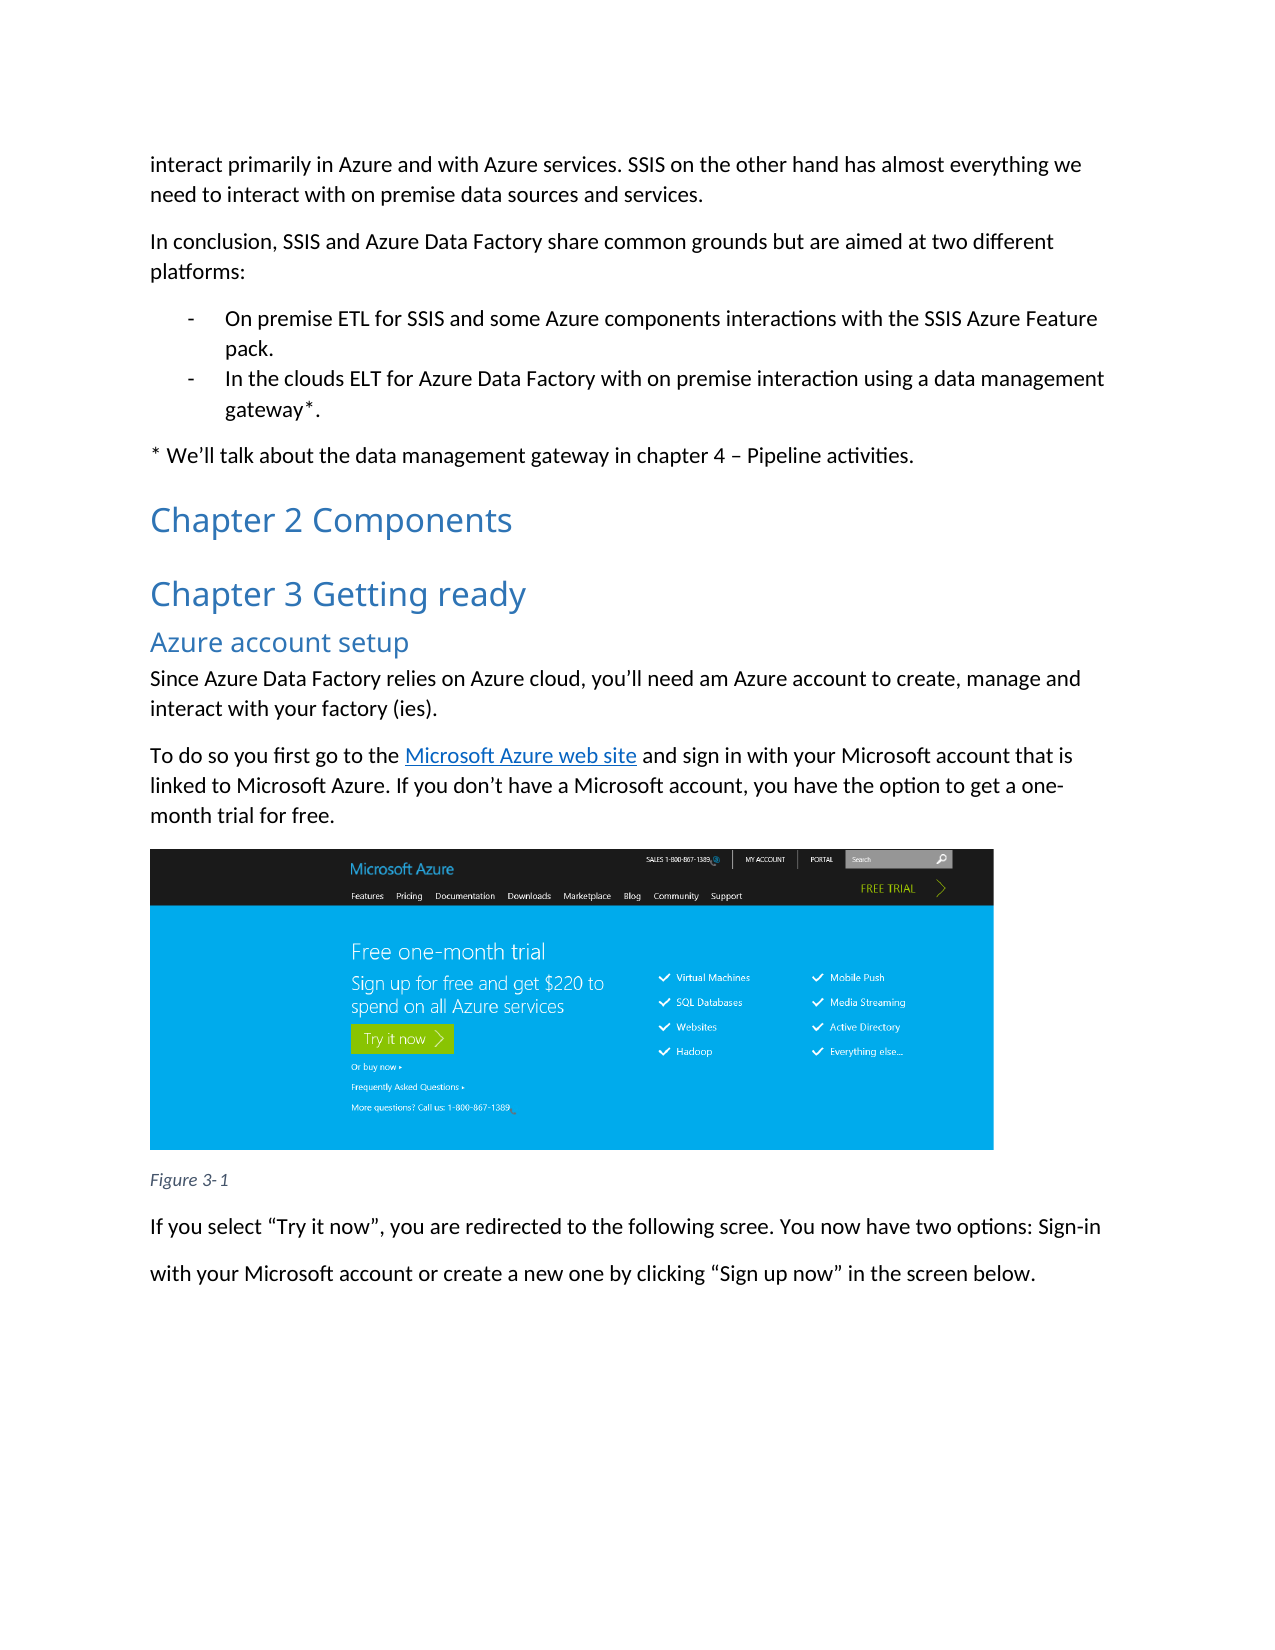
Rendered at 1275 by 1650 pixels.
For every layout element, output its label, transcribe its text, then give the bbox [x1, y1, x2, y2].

text Figure 3-1 [150, 848, 1125, 1191]
text * We’ll talk about the data management gateway in chapter 4 – Pipeline activities. [150, 442, 1125, 470]
subtitle Components [150, 497, 1125, 542]
subtitle Getting ready [150, 571, 1125, 616]
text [150, 150, 1125, 208]
text Since Azure Data Factory relies on Azure cloud, you’ll need am Azure account to create, manage and interact with your factory (ies). [150, 664, 1125, 722]
list In the clouds ELT for Azure Data Factory with on premise interaction using a data management gateway*. [187, 364, 1125, 423]
text In conclusion, SSIS and Azure Data Factory share common grounds but are aimed at two different platforms: [150, 227, 1125, 285]
subtitle Azure account setup [150, 624, 1125, 661]
text If you select “Try it now”, you are redirected to the following scree. You now have two options: Sign-in [150, 1212, 1125, 1240]
text To do so you first go to the Microsoft Azure web site and sign in with your Microsoft account that is linked to Microsoft Azure. If you don’t have a Microsoft account, you have the option to get a one-month trial for free. [150, 741, 1125, 829]
list On premise ETL for SSIS and some Azure components interactions with the SSIS Azure Feature pack. [187, 304, 1125, 362]
text with your Microsoft account or create a new one by clicking “Sign up now” in the screen below. [150, 1259, 1125, 1287]
